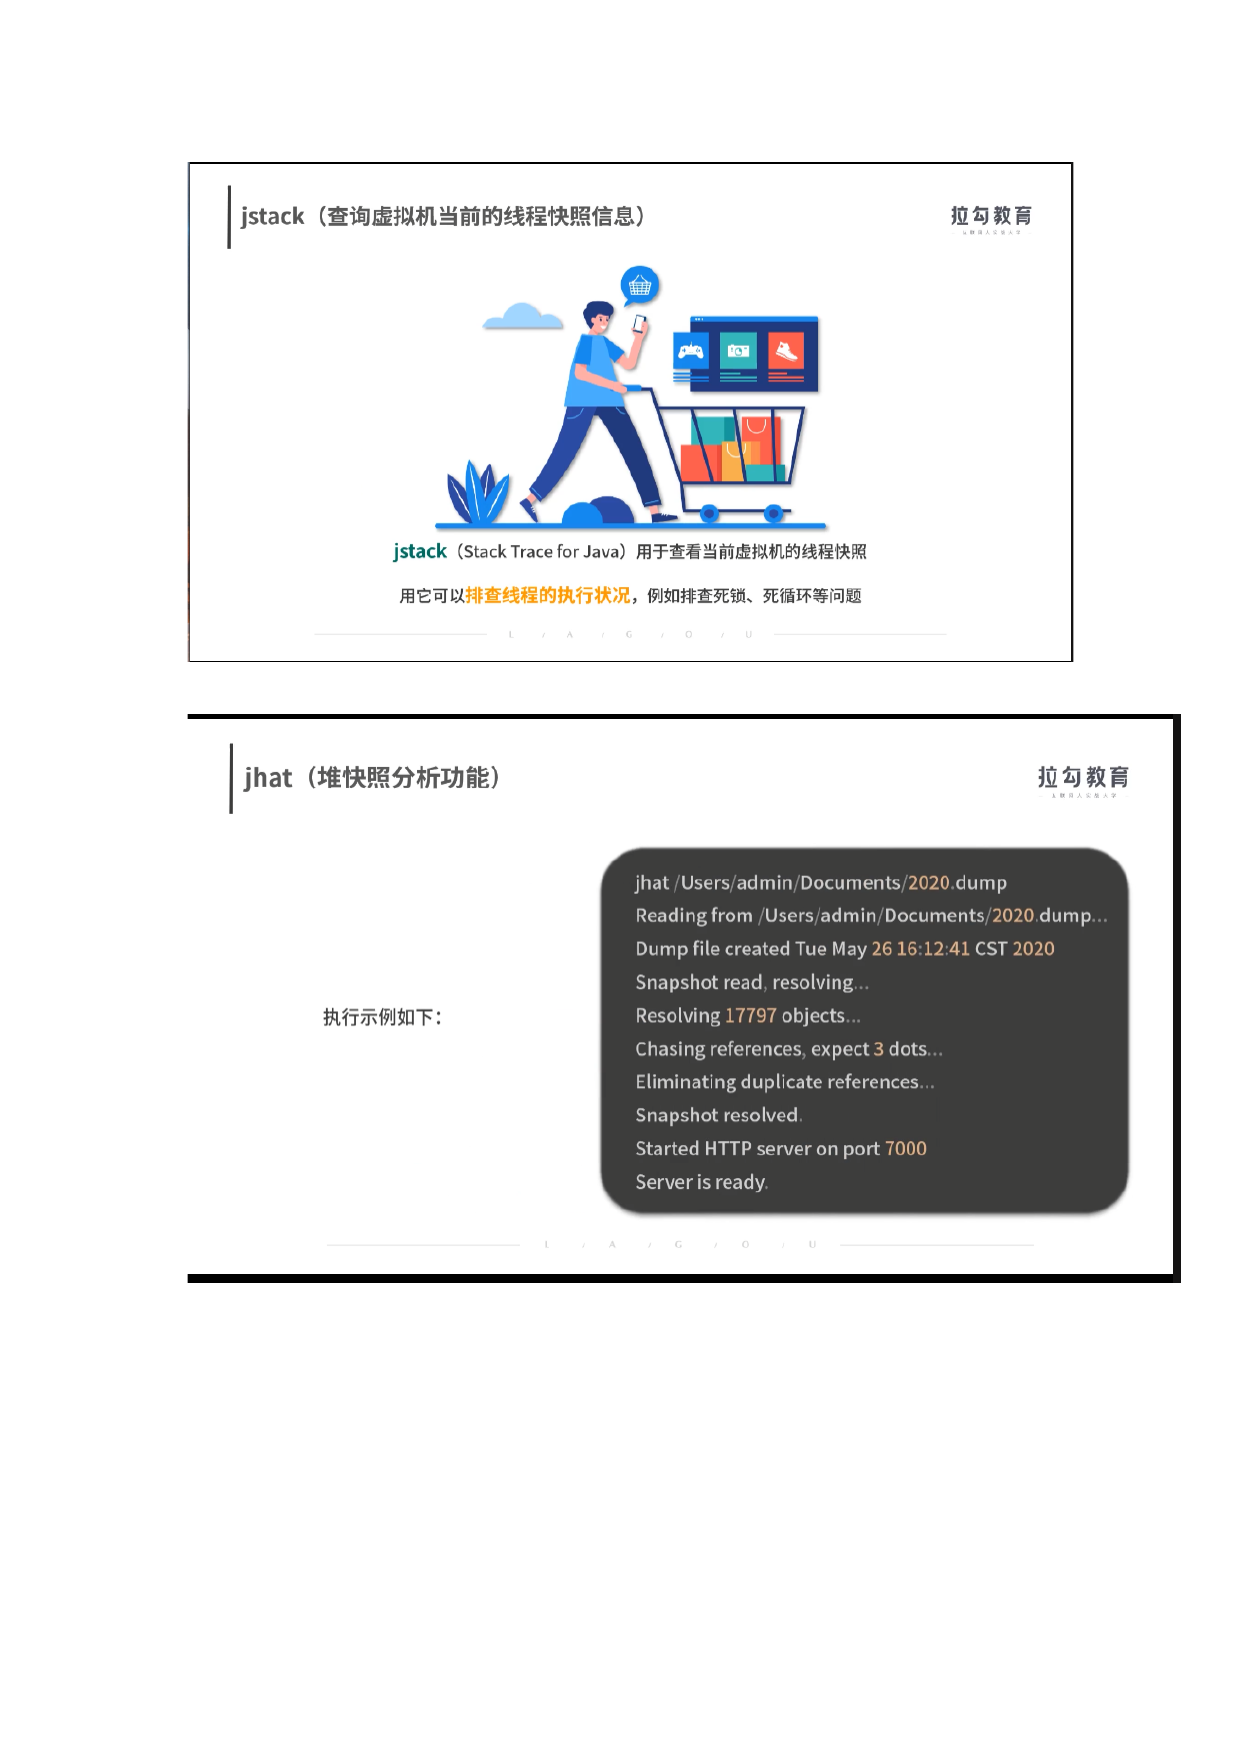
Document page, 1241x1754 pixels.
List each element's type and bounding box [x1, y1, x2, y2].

picture [187, 162, 1074, 662]
picture [187, 714, 1181, 1283]
